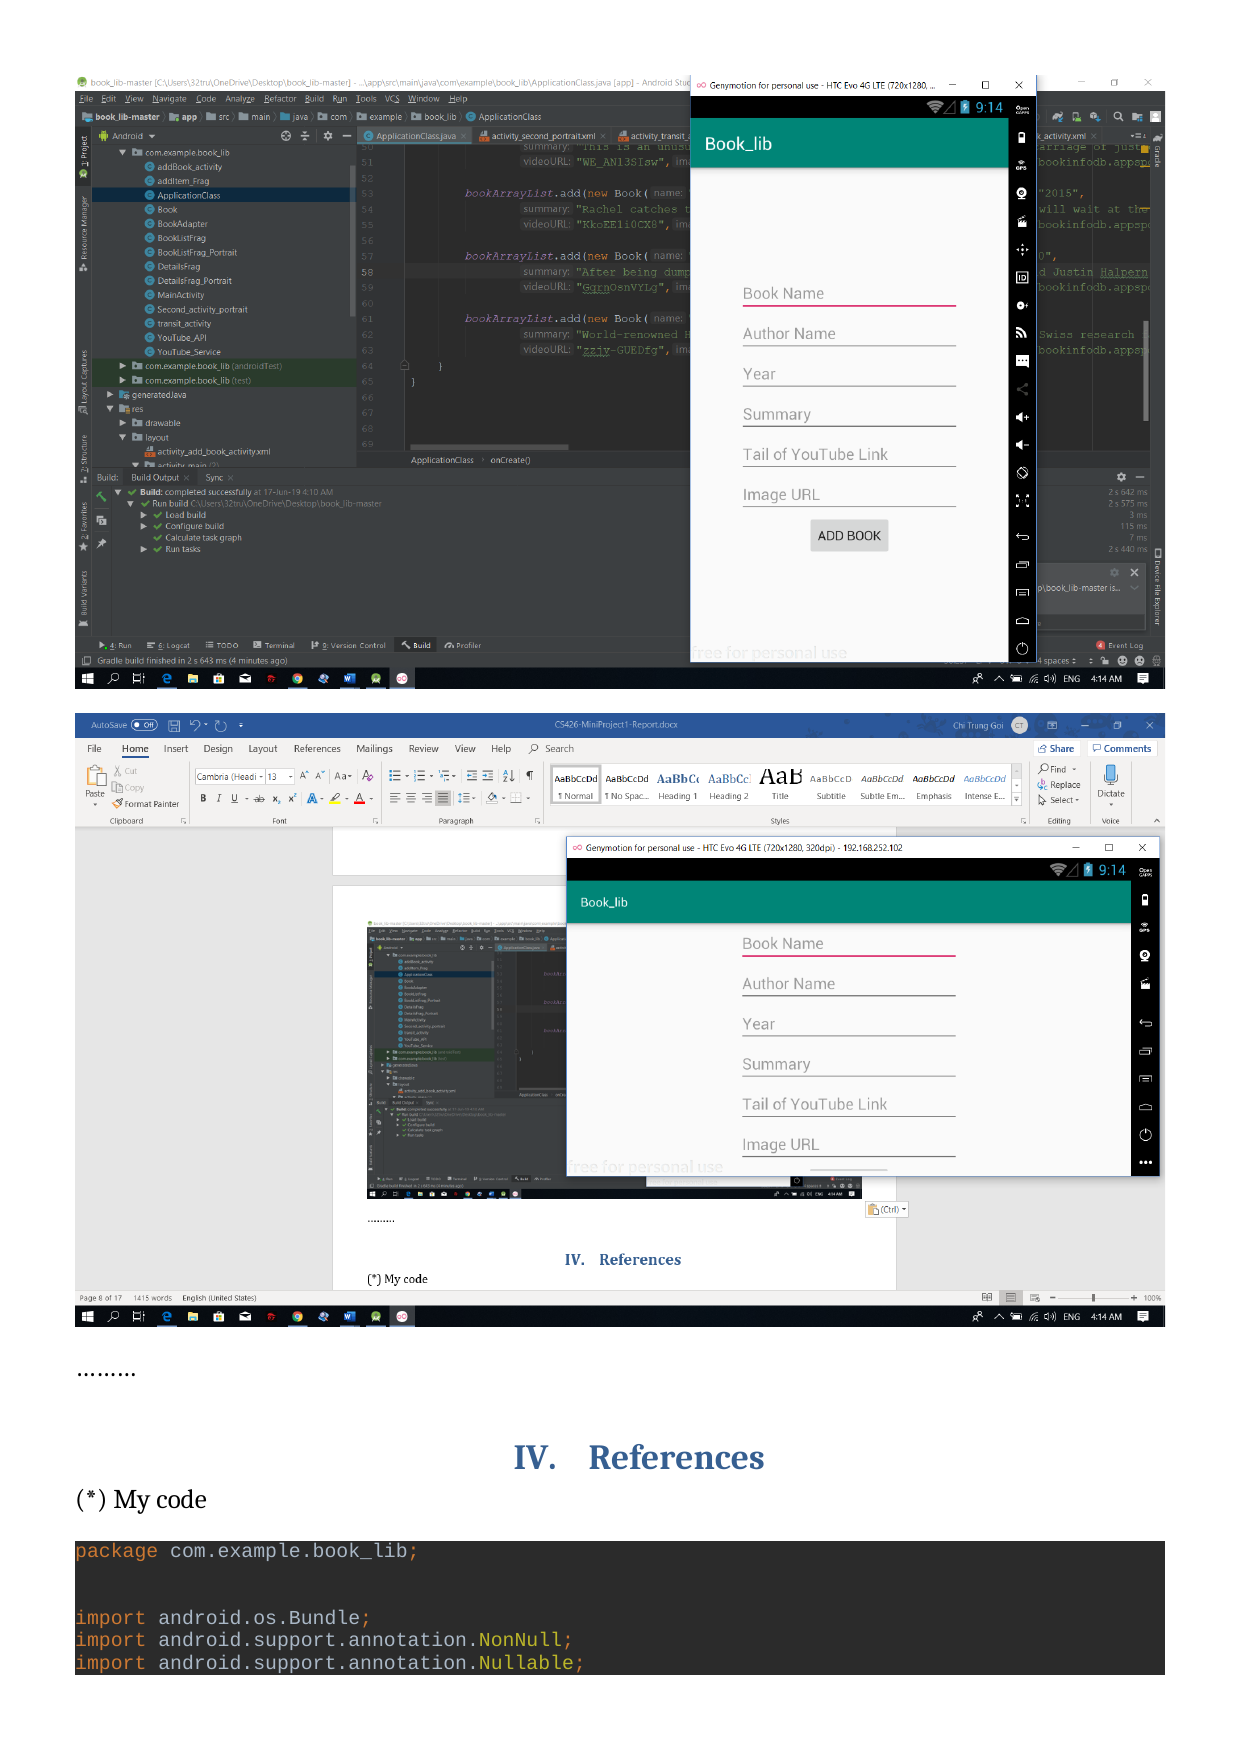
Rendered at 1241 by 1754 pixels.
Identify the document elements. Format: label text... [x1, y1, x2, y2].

subtitle References [112, 1437, 1165, 1478]
picture [75, 75, 1166, 689]
text (*) My code [75, 1484, 1165, 1515]
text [75, 1541, 1165, 1675]
picture [75, 713, 1166, 1327]
text ……… [75, 1352, 1165, 1383]
